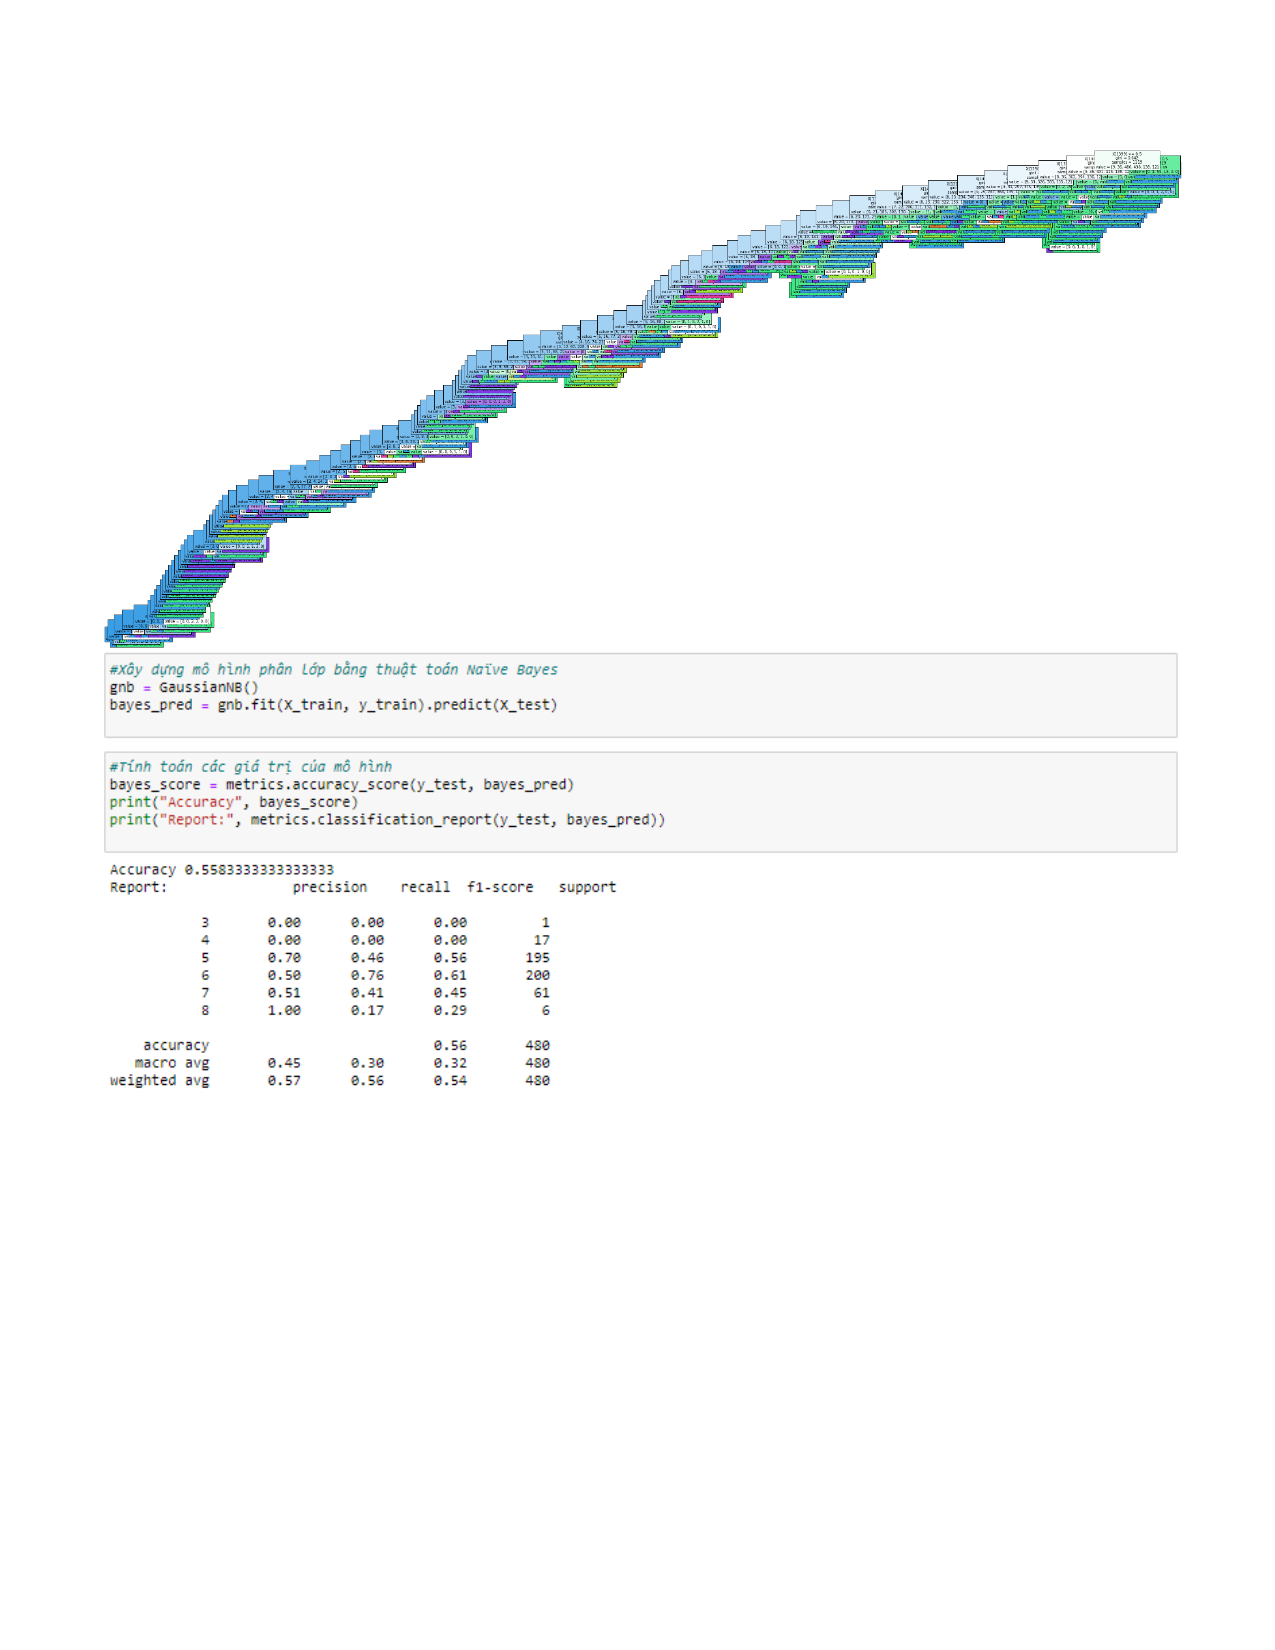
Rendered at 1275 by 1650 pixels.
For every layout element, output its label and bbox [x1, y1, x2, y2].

picture [103, 650, 1182, 1111]
picture [103, 150, 1182, 648]
